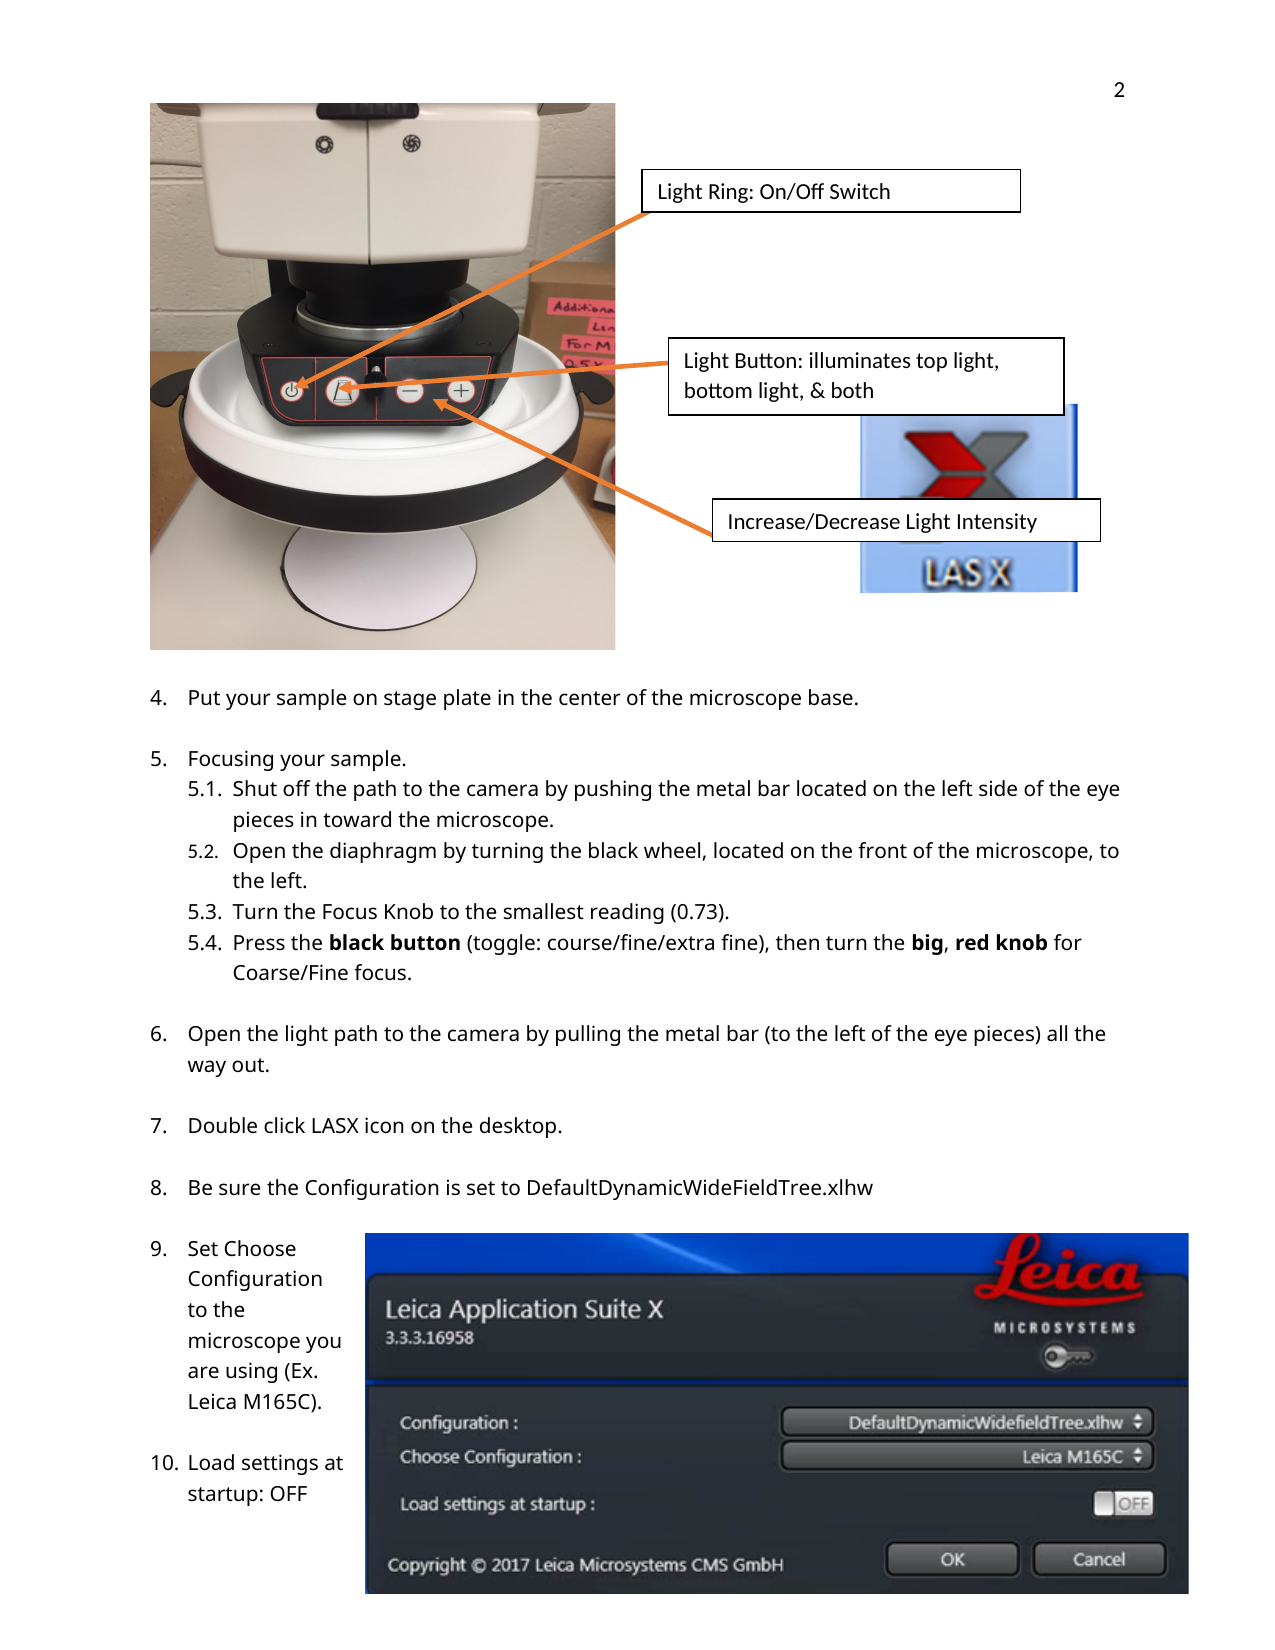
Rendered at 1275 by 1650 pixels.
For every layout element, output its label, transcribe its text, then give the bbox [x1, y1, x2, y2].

picture [150, 103, 616, 650]
list Double click LASX icon on the desktop. [150, 1111, 1125, 1140]
list Be sure the Configuration is set to DefaultDynamicWideFieldTree.xlhw [150, 1173, 1125, 1201]
list Open the light path to the camera by pulling the metal bar (to the left of the eye pieces) all the way out. [150, 1019, 1125, 1079]
picture [860, 403, 1078, 498]
list Turn the Focus Knob to the smallest reading (0.73). [187, 897, 1125, 926]
list Press the black button (toggle: course/fine/extra fine), then turn the big, red knob for Coarse/Fine focus. [187, 928, 1125, 987]
list Set Choose Configuration to the microscope you are using (Ex. Leica M165C). [150, 1234, 1125, 1416]
picture [860, 542, 1078, 597]
list Open the diaphragm by turning the black wheel, located on the front of the microscope, to the left. [187, 836, 1125, 895]
list Load settings at startup: OFF [150, 1448, 366, 1507]
list Shut off the path to the camera by pushing the metal bar located on the left side of the eye pieces in toward the microscope. [187, 774, 1125, 834]
list Focusing your sample. [150, 744, 1125, 772]
list Put your sample on stage plate in the center of the microscope base. [150, 683, 1125, 711]
picture [366, 1235, 1189, 1594]
